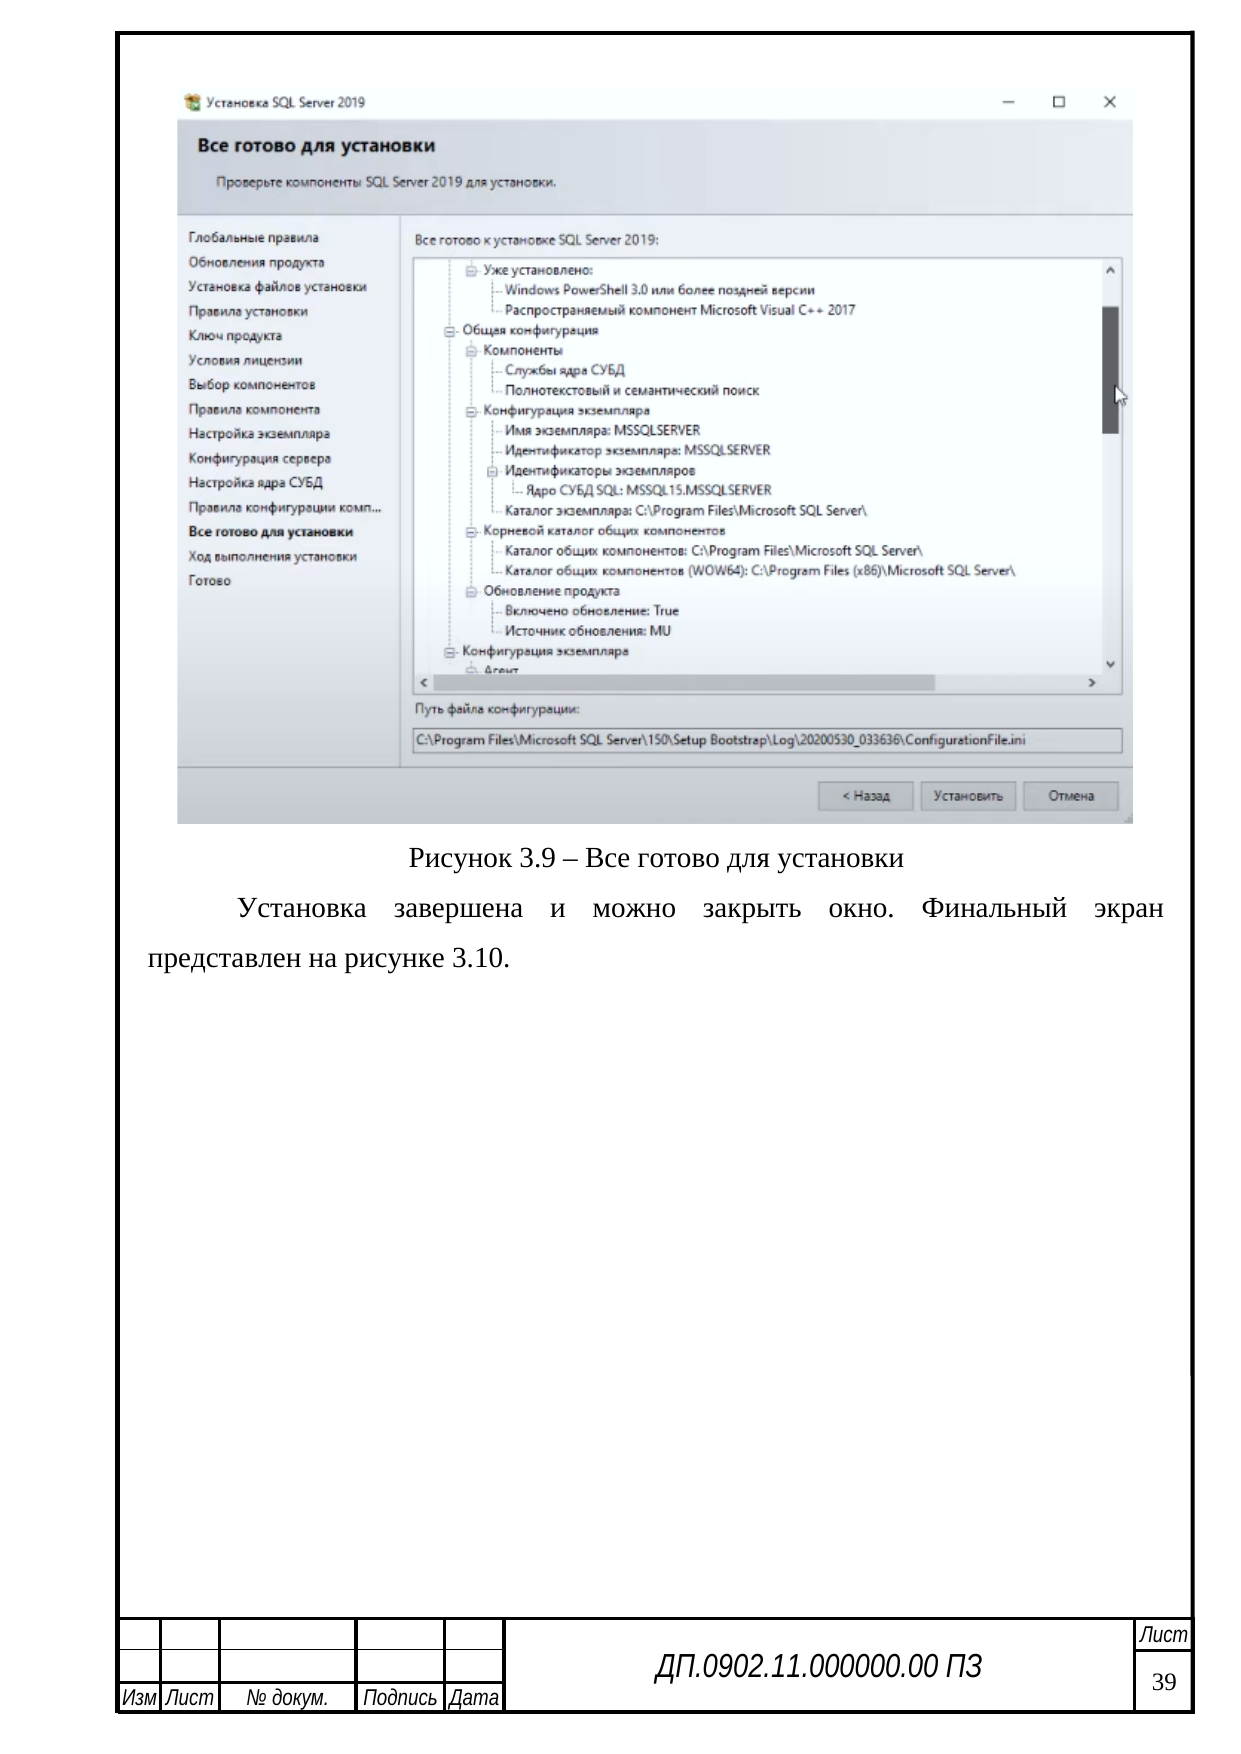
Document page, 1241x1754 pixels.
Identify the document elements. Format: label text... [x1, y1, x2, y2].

text Рисунок 3.9 – Все готово для установки [118, 840, 1194, 873]
picture [177, 88, 1133, 824]
text Установка завершена и можно закрыть окно. Финальный экран представлен на рисунке 3.10. [148, 890, 1164, 974]
